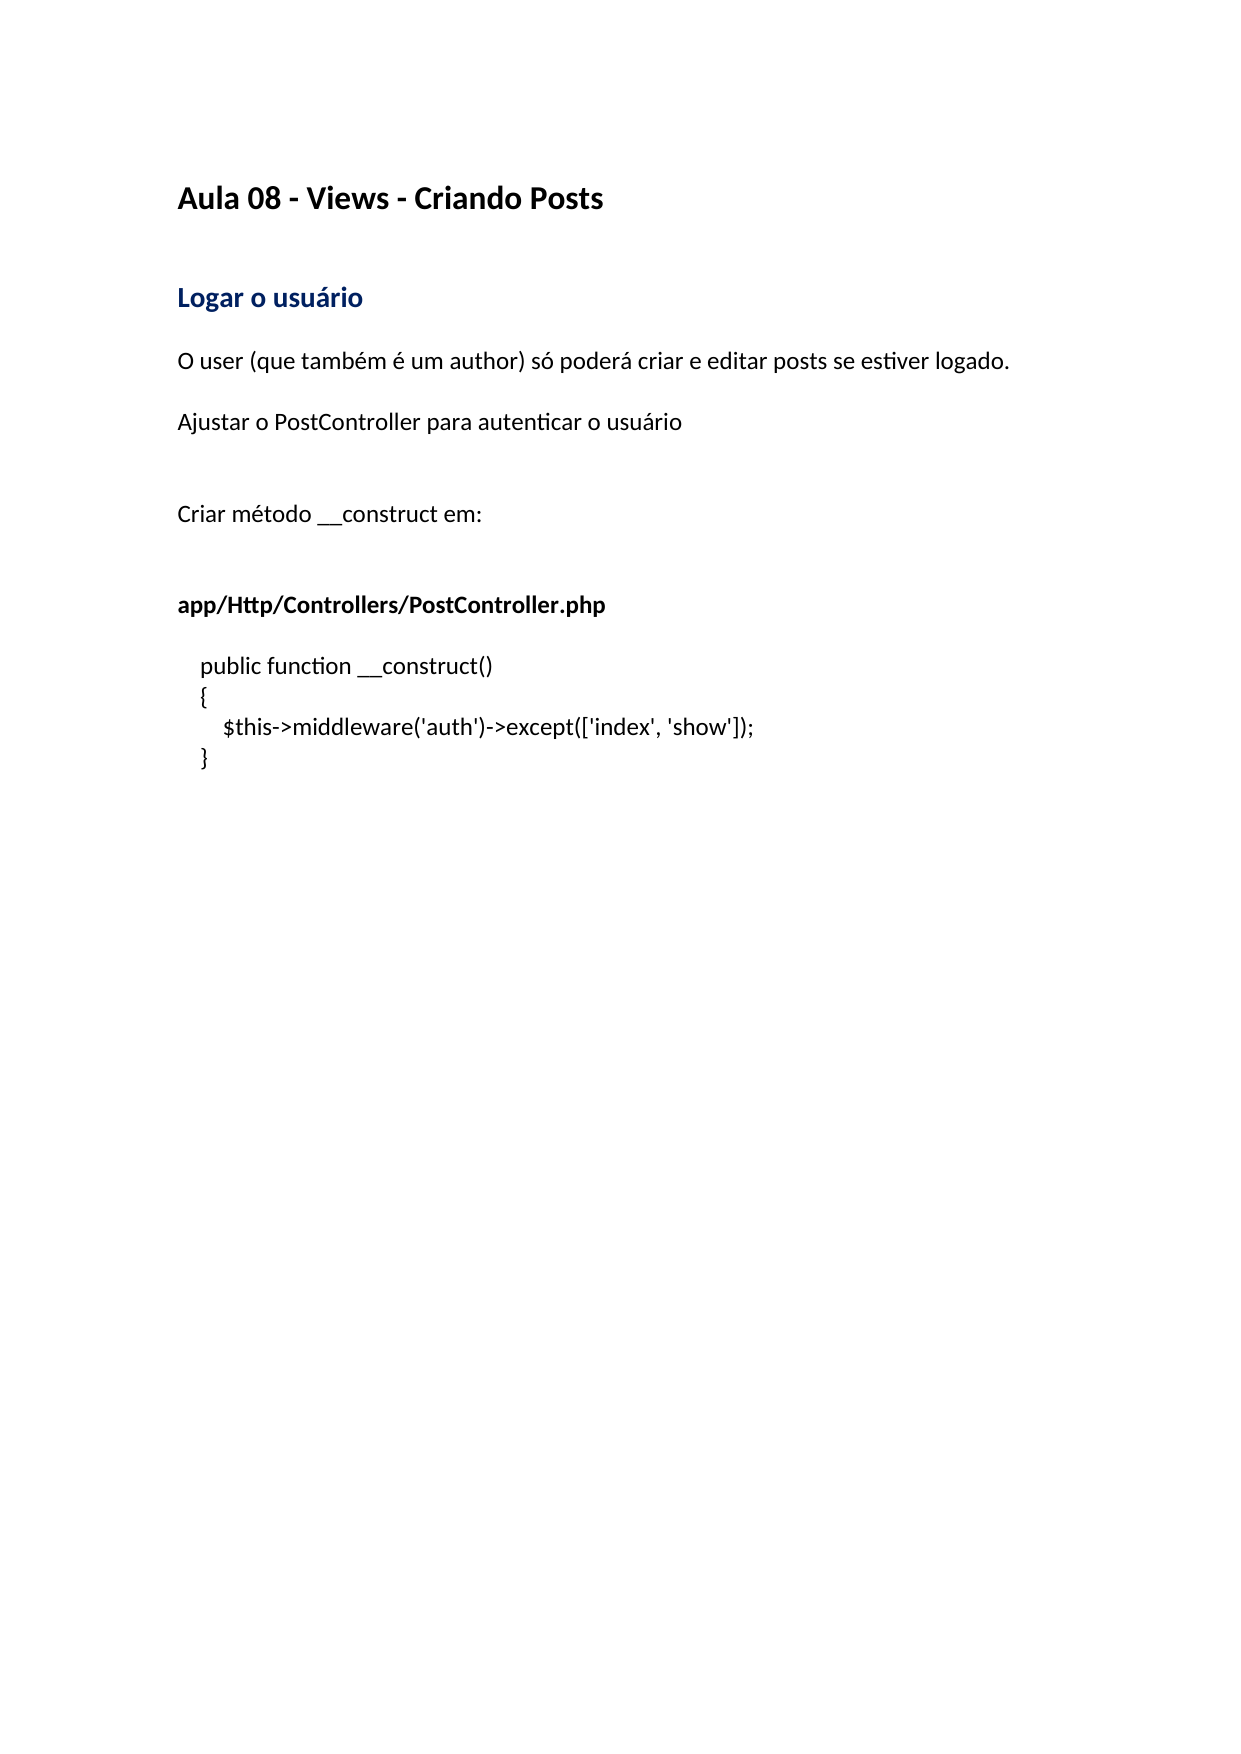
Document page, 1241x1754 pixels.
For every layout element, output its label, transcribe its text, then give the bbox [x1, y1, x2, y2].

text app/Http/Controllers/PostController.php [177, 589, 1122, 620]
subtitle Logar o usuário [177, 279, 1122, 314]
text O user (que também é um author) só poderá criar e editar posts se estiver logado. [177, 345, 1122, 376]
text Criar método __construct em: [177, 498, 1122, 528]
subtitle Aula 08 - Views - Criando Posts [177, 177, 1122, 218]
text { [177, 681, 1122, 711]
text $this->middleware('auth')->except(['index', 'show']); [177, 711, 1122, 742]
text public function __construct() [177, 650, 1122, 681]
text } [177, 742, 1122, 772]
text Ajustar o PostController para autenticar o usuário [177, 406, 1122, 437]
